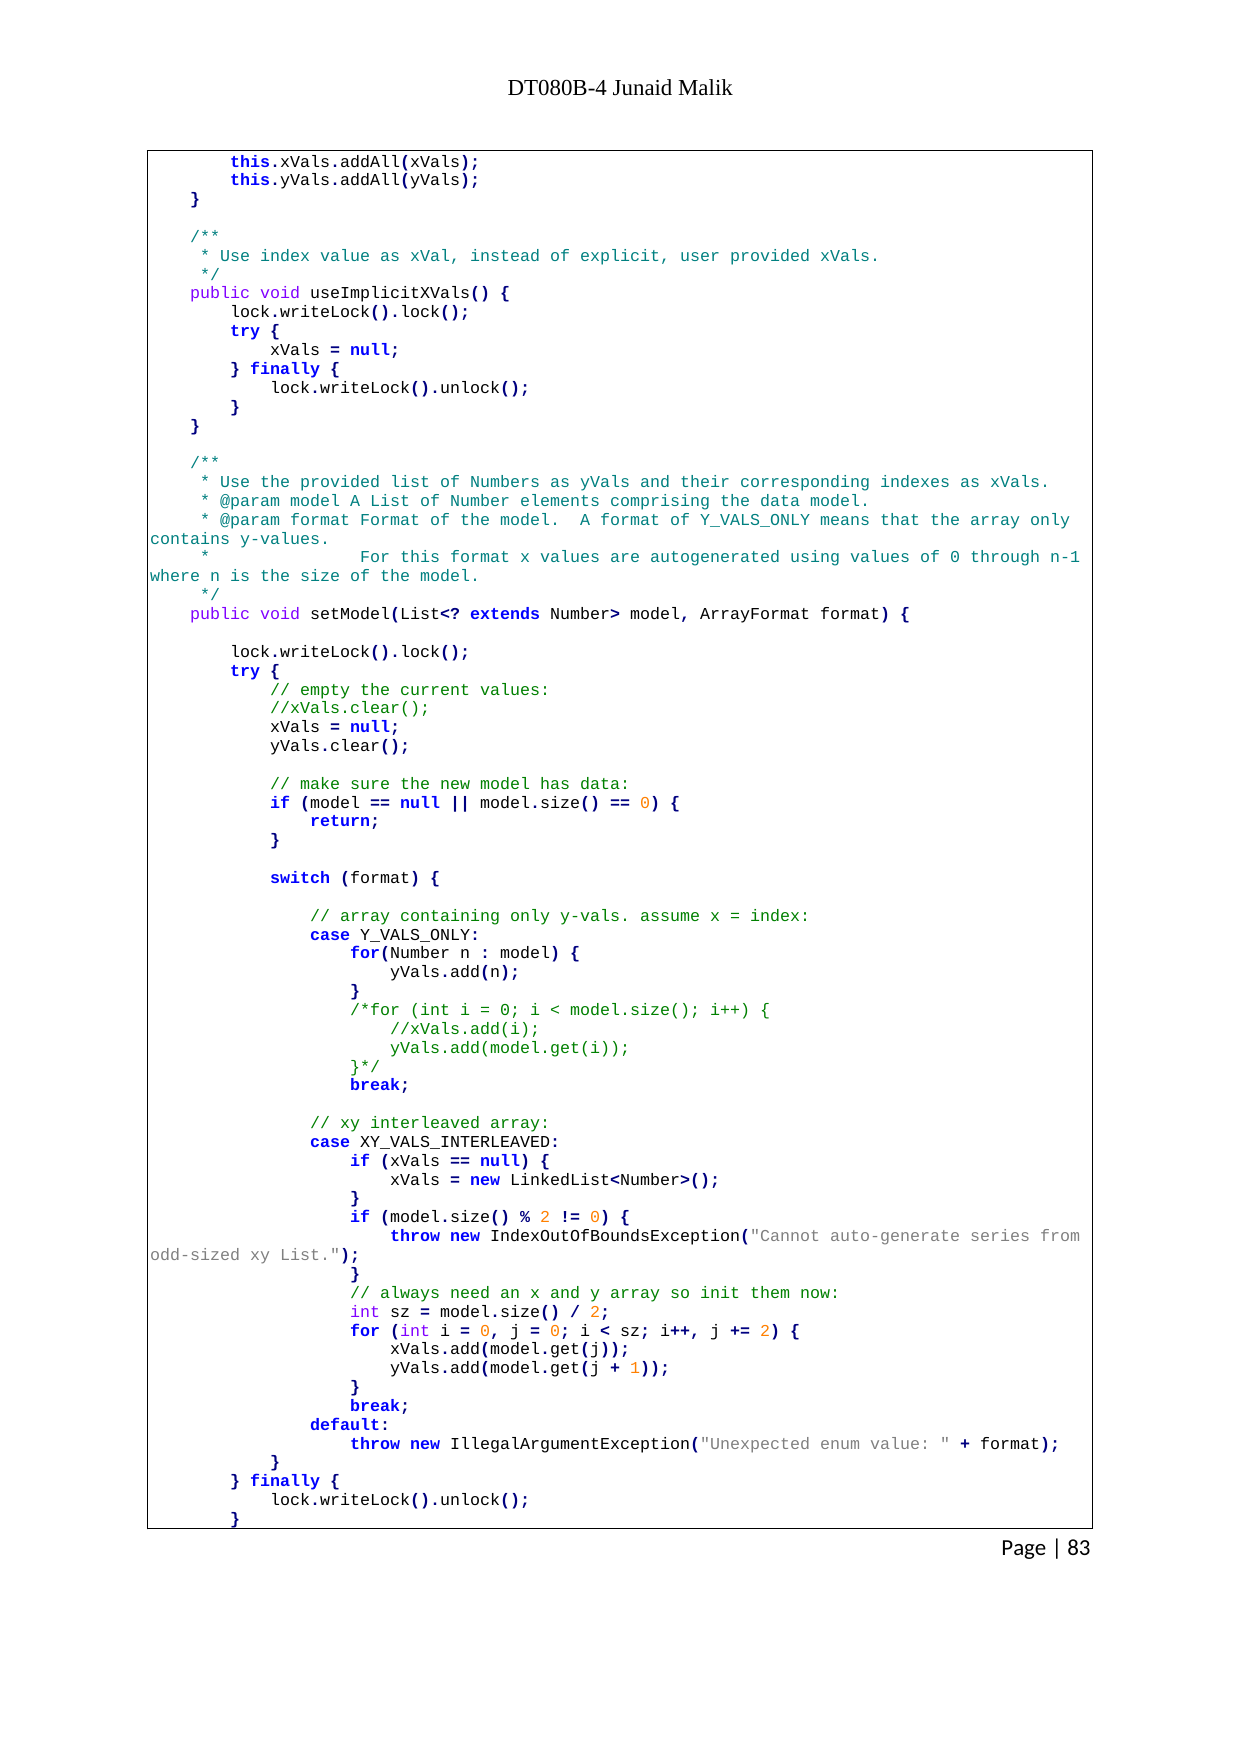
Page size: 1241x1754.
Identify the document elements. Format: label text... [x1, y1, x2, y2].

text xVals = new LinkedList<Number>(); [150, 1171, 1090, 1190]
text return; [150, 813, 1090, 832]
text } [150, 417, 1090, 436]
text } [150, 1511, 1090, 1528]
text case XY_VALS_INTERLEAVED: [150, 1133, 1090, 1152]
text } [150, 1266, 1090, 1284]
text public void useImplicitXVals() { [150, 285, 1090, 304]
text break; [150, 1397, 1090, 1416]
text if (xVals == null) { [150, 1152, 1090, 1171]
text case Y_VALS_ONLY: [150, 926, 1090, 945]
text */ [150, 587, 1090, 606]
text } [150, 1379, 1090, 1397]
text * Use index value as xVal, instead of explicit, user provided xVals. [150, 247, 1090, 266]
text yVals.add(model.get(j + 1)); [150, 1360, 1090, 1379]
text }*/ [150, 1058, 1090, 1077]
text xVals = null; [150, 719, 1090, 738]
text // always need an x and y array so init them now: [150, 1284, 1090, 1303]
text public void setModel(List<? extends Number> model, ArrayFormat format) { [150, 606, 1090, 624]
text default: [150, 1416, 1090, 1435]
text this.yVals.addAll(yVals); [150, 172, 1090, 191]
text } [150, 191, 1090, 210]
text switch (format) { [150, 869, 1090, 888]
text * For this format x values are autogenerated using values of 0 through n-1 where n is the size of the model. [150, 549, 1090, 587]
text } finally { [150, 1473, 1090, 1492]
text yVals.clear(); [150, 738, 1090, 756]
text for (int i = 0, j = 0; i < sz; i++, j += 2) { [150, 1322, 1090, 1341]
text * @param format Format of the model. A format of Y_VALS_ONLY means that the array only contains y-values. [150, 511, 1090, 549]
text try { [150, 662, 1090, 681]
text throw new IllegalArgumentException("Unexpected enum value: " + format); [150, 1435, 1090, 1454]
text yVals.add(n); [150, 964, 1090, 983]
text // empty the current values: [150, 681, 1090, 700]
text //xVals.clear(); [150, 700, 1090, 719]
text lock.writeLock().unlock(); [150, 1492, 1090, 1511]
text lock.writeLock().lock(); [150, 304, 1090, 323]
text /** [150, 228, 1090, 247]
text this.xVals.addAll(xVals); [148, 151, 1092, 172]
text //xVals.add(i); [150, 1020, 1090, 1039]
text // make sure the new model has data: [150, 775, 1090, 794]
text throw new IndexOutOfBoundsException("Cannot auto-generate series from odd-sized xy List."); [150, 1228, 1090, 1266]
text xVals = null; [150, 342, 1090, 361]
text /** [150, 455, 1090, 474]
text } [150, 398, 1090, 417]
text } finally { [150, 361, 1090, 379]
text lock.writeLock().unlock(); [150, 379, 1090, 398]
text } [150, 1454, 1090, 1473]
text lock.writeLock().lock(); [150, 643, 1090, 662]
text yVals.add(model.get(i)); [150, 1039, 1090, 1058]
text * Use the provided list of Numbers as yVals and their corresponding indexes as xVals. [150, 474, 1090, 492]
text xVals.add(model.get(j)); [150, 1341, 1090, 1360]
text try { [150, 323, 1090, 342]
text break; [150, 1077, 1090, 1096]
text if (model.size() % 2 != 0) { [150, 1209, 1090, 1228]
text for(Number n : model) { [150, 945, 1090, 964]
text int sz = model.size() / 2; [150, 1303, 1090, 1322]
text } [150, 983, 1090, 1002]
text /*for (int i = 0; i < model.size(); i++) { [150, 1002, 1090, 1020]
text } [150, 1190, 1090, 1209]
text // xy interleaved array: [150, 1115, 1090, 1133]
text // array containing only y-vals. assume x = index: [150, 907, 1090, 926]
text if (model == null || model.size() == 0) { [150, 794, 1090, 813]
text } [150, 832, 1090, 851]
text */ [150, 266, 1090, 285]
text * @param model A List of Number elements comprising the data model. [150, 492, 1090, 511]
